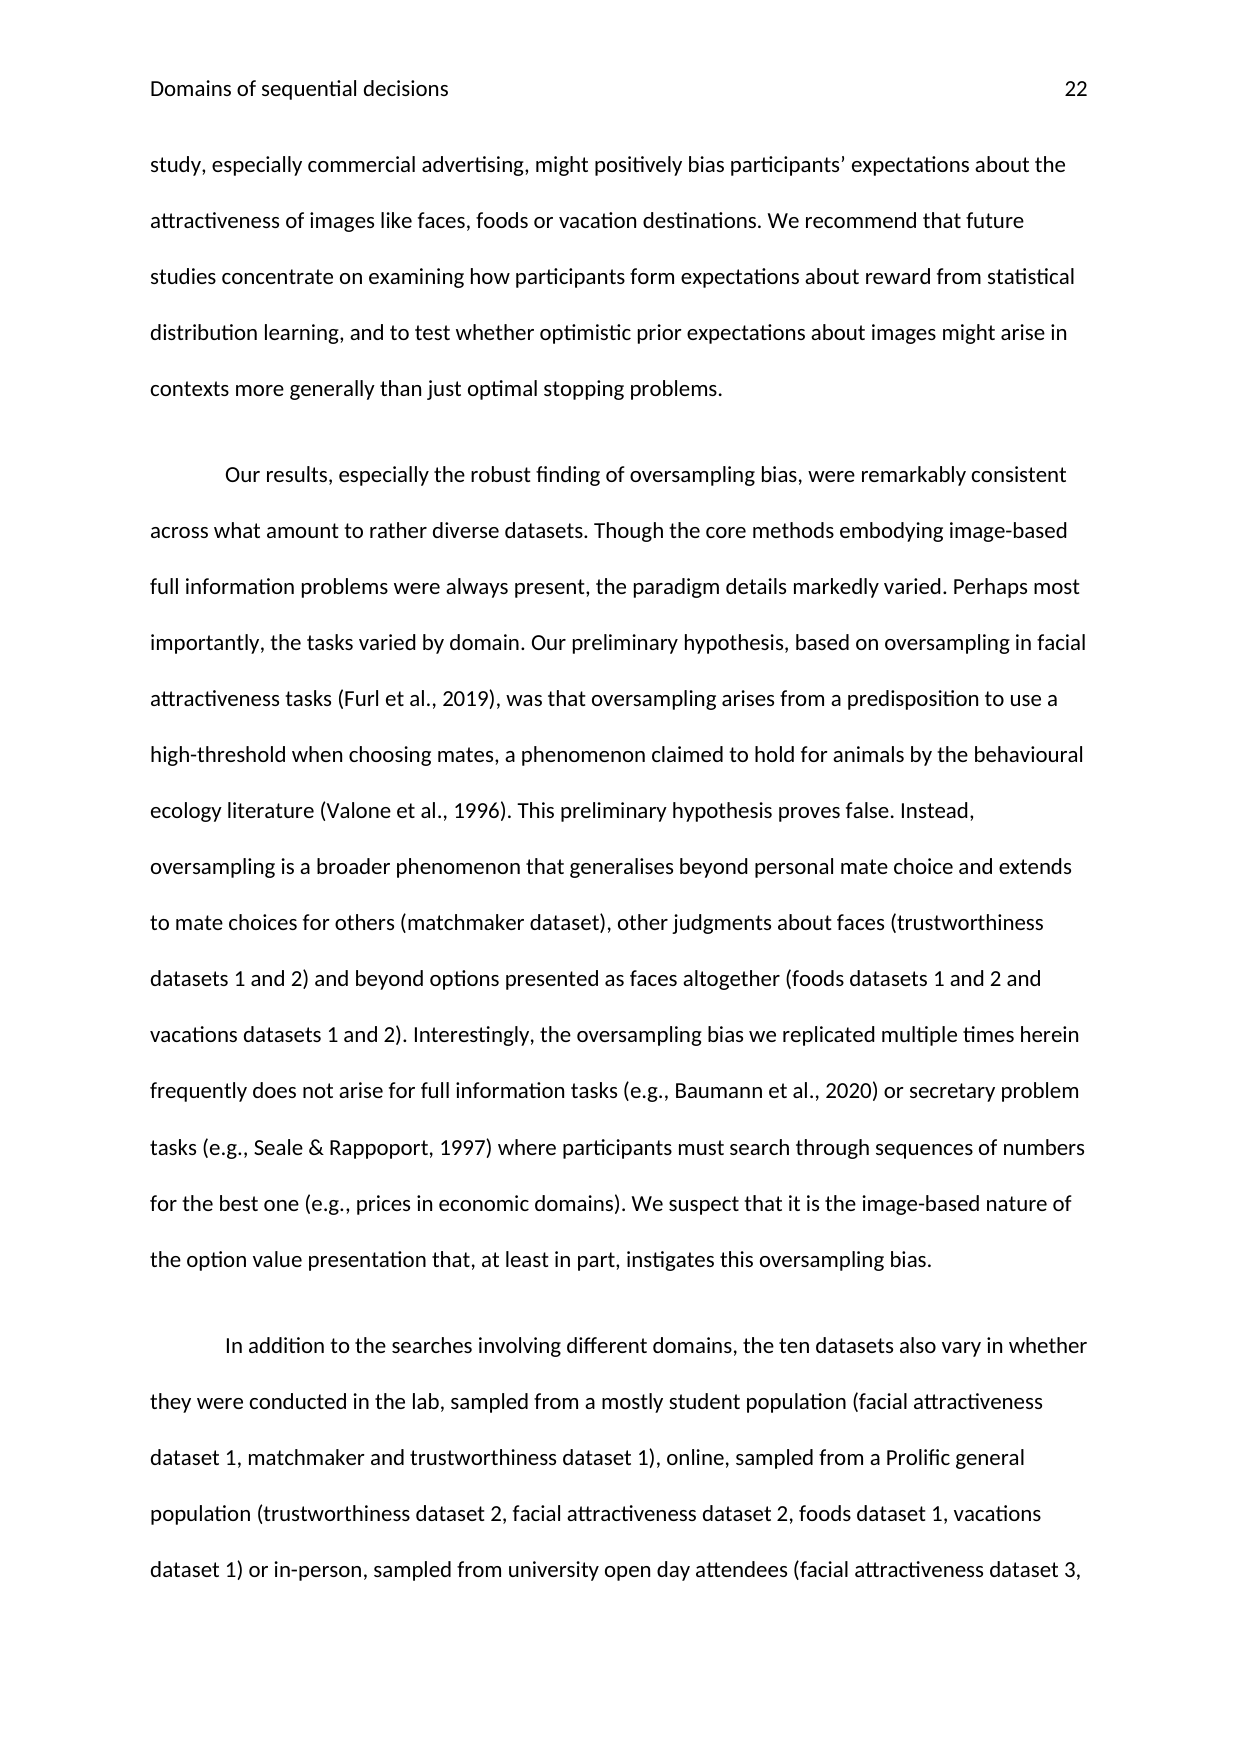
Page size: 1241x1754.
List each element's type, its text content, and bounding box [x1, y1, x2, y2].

text Our results, especially the robust finding of oversampling bias, were remarkably consistent across what amount to rather diverse datasets. Though the core methods embodying image-based full information problems were always present, the paradigm details markedly varied. Perhaps most importantly, the tasks varied by domain. Our preliminary hypothesis, based on oversampling in facial attractiveness tasks (Furl et al., 2019), was that oversampling arises from a predisposition to use a high-threshold when choosing mates, a phenomenon claimed to hold for animals by the behavioural ecology literature (Valone et al., 1996). This preliminary hypothesis proves false. Instead, oversampling is a broader phenomenon that generalises beyond personal mate choice and extends to mate choices for others (matchmaker dataset), other judgments about faces (trustworthiness datasets 1 and 2) and beyond options presented as faces altogether (foods datasets 1 and 2 and vacations datasets 1 and 2). Interestingly, the oversampling bias we replicated multiple times herein frequently does not arise for full information tasks (e.g., Baumann et al., 2020) or secretary problem tasks (e.g., Seale & Rappoport, 1997) where participants must search through sequences of numbers for the best one (e.g., prices in economic domains). We suspect that it is the image-based nature of the option value presentation that, at least in part, instigates this oversampling bias. [150, 460, 1090, 1273]
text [150, 1331, 1090, 1583]
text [150, 150, 1090, 402]
